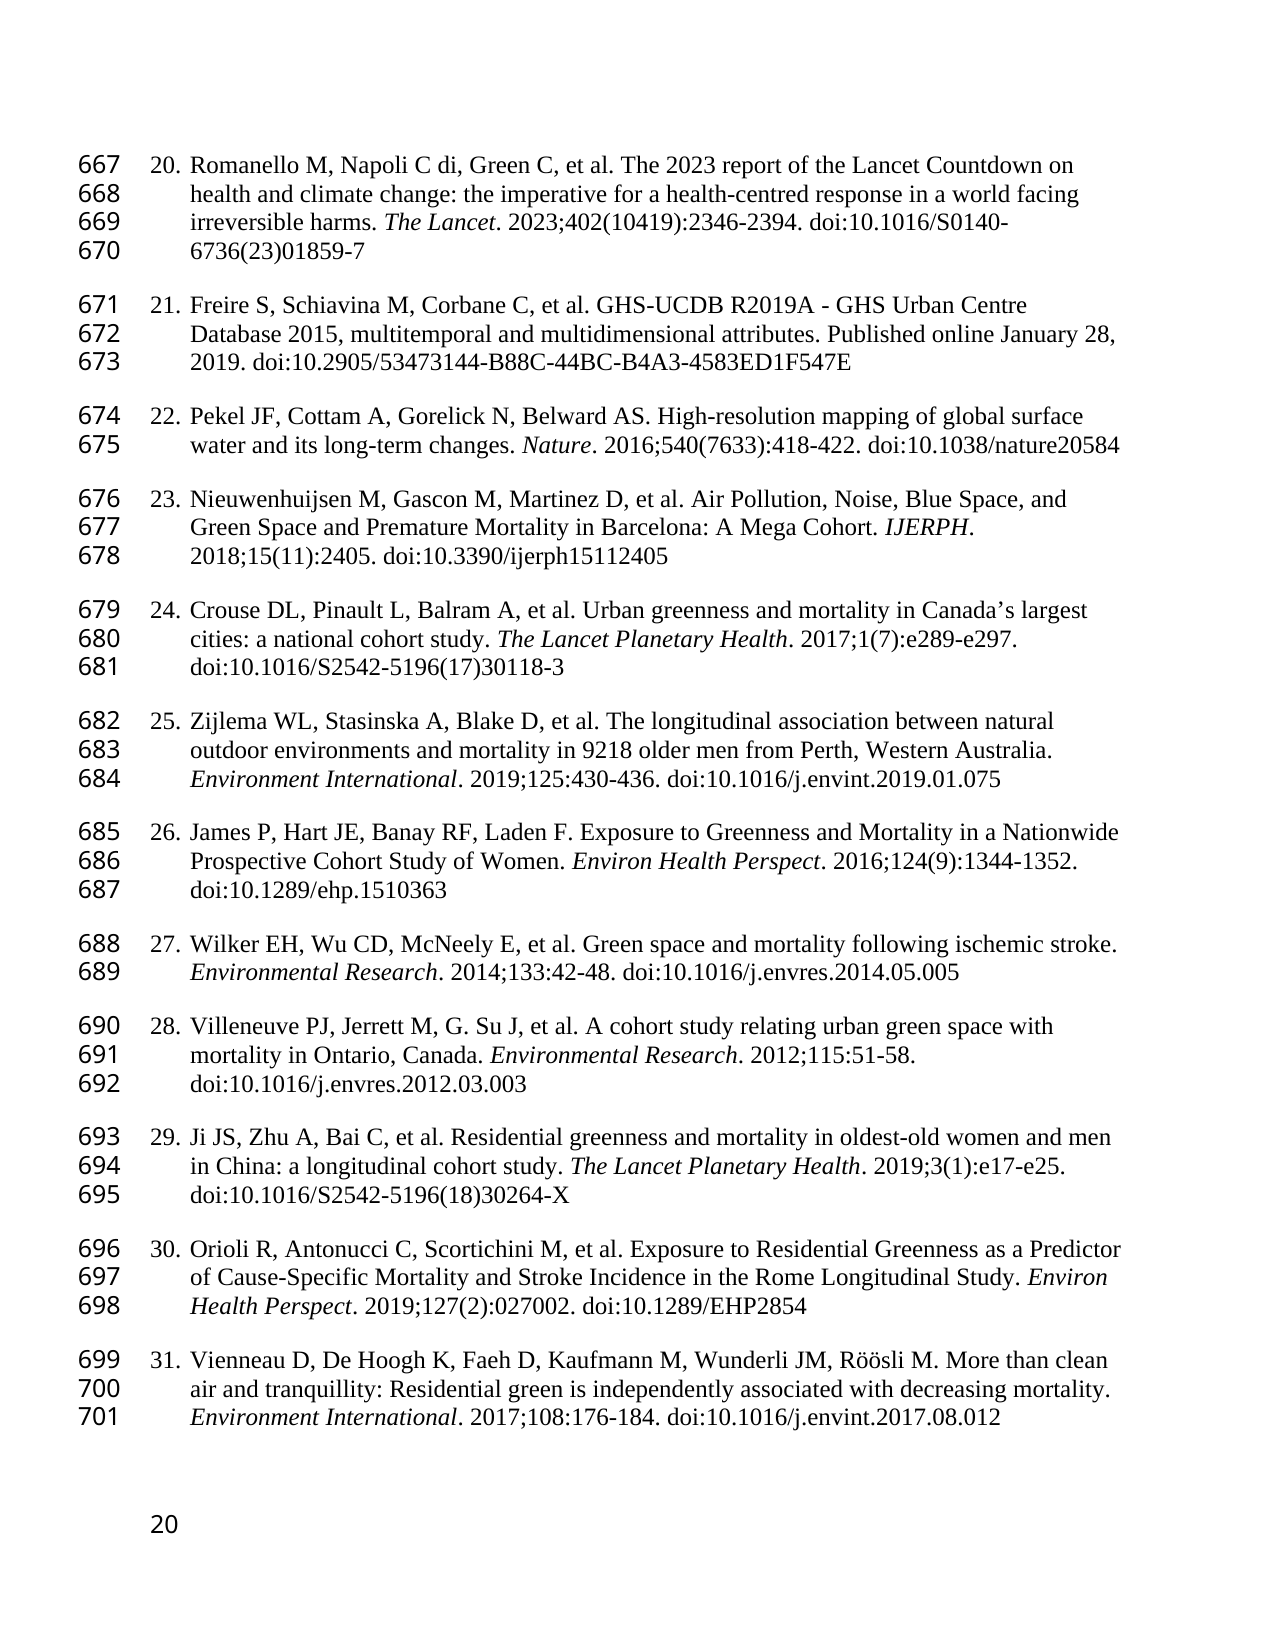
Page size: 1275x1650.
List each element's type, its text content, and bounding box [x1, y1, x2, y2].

text 29. Ji JS, Zhu A, Bai C, et al. Residential greenness and mortality in oldest-old women and men in China: a longitudinal cohort study. The Lancet Planetary Health. 2019;3(1):e17-e25. doi:10.1016/S2542-5196(18)30264-X [150, 1122, 1125, 1209]
text 27. Wilker EH, Wu CD, McNeely E, et al. Green space and mortality following ischemic stroke. Environmental Research. 2014;133:42-48. doi:10.1016/j.envres.2014.05.005 [150, 929, 1125, 986]
text 24. Crouse DL, Pinault L, Balram A, et al. Urban greenness and mortality in Canada’s largest cities: a national cohort study. The Lancet Planetary Health. 2017;1(7):e289-e297. doi:10.1016/S2542-5196(17)30118-3 [150, 595, 1125, 681]
text 22. Pekel JF, Cottam A, Gorelick N, Belward AS. High-resolution mapping of global surface water and its long-term changes. Nature. 2016;540(7633):418-422. doi:10.1038/nature20584 [150, 401, 1125, 459]
text 23. Nieuwenhuijsen M, Gascon M, Martinez D, et al. Air Pollution, Noise, Blue Space, and Green Space and Premature Mortality in Barcelona: A Mega Cohort. IJERPH. 2018;15(11):2405. doi:10.3390/ijerph15112405 [150, 484, 1125, 570]
text 30. Orioli R, Antonucci C, Scortichini M, et al. Exposure to Residential Greenness as a Predictor of Cause-Specific Mortality and Stroke Incidence in the Rome Longitudinal Study. Environ Health Perspect. 2019;127(2):027002. doi:10.1289/EHP2854 [150, 1234, 1125, 1320]
text 31. Vienneau D, De Hoogh K, Faeh D, Kaufmann M, Wunderli JM, Röösli M. More than clean air and tranquillity: Residential green is independently associated with decreasing mortality. Environment International. 2017;108:176-184. doi:10.1016/j.envint.2017.08.012 [150, 1345, 1125, 1431]
text 25. Zijlema WL, Stasinska A, Blake D, et al. The longitudinal association between natural outdoor environments and mortality in 9218 older men from Perth, Western Australia. Environment International. 2019;125:430-436. doi:10.1016/j.envint.2019.01.075 [150, 706, 1125, 792]
text 20. Romanello M, Napoli C di, Green C, et al. The 2023 report of the Lancet Countdown on health and climate change: the imperative for a health-centred response in a world facing irreversible harms. The Lancet. 2023;402(10419):2346-2394. doi:10.1016/S0140-6736(23)01859-7 [150, 150, 1125, 265]
text 26. James P, Hart JE, Banay RF, Laden F. Exposure to Greenness and Mortality in a Nationwide Prospective Cohort Study of Women. Environ Health Perspect. 2016;124(9):1344-1352. doi:10.1289/ehp.1510363 [150, 817, 1125, 904]
text 28. Villeneuve PJ, Jerrett M, G. Su J, et al. A cohort study relating urban green space with mortality in Ontario, Canada. Environmental Research. 2012;115:51-58. doi:10.1016/j.envres.2012.03.003 [150, 1011, 1125, 1097]
text 21. Freire S, Schiavina M, Corbane C, et al. GHS-UCDB R2019A - GHS Urban Centre Database 2015, multitemporal and multidimensional attributes. Published online January 28, 2019. doi:10.2905/53473144-B88C-44BC-B4A3-4583ED1F547E [150, 290, 1125, 376]
